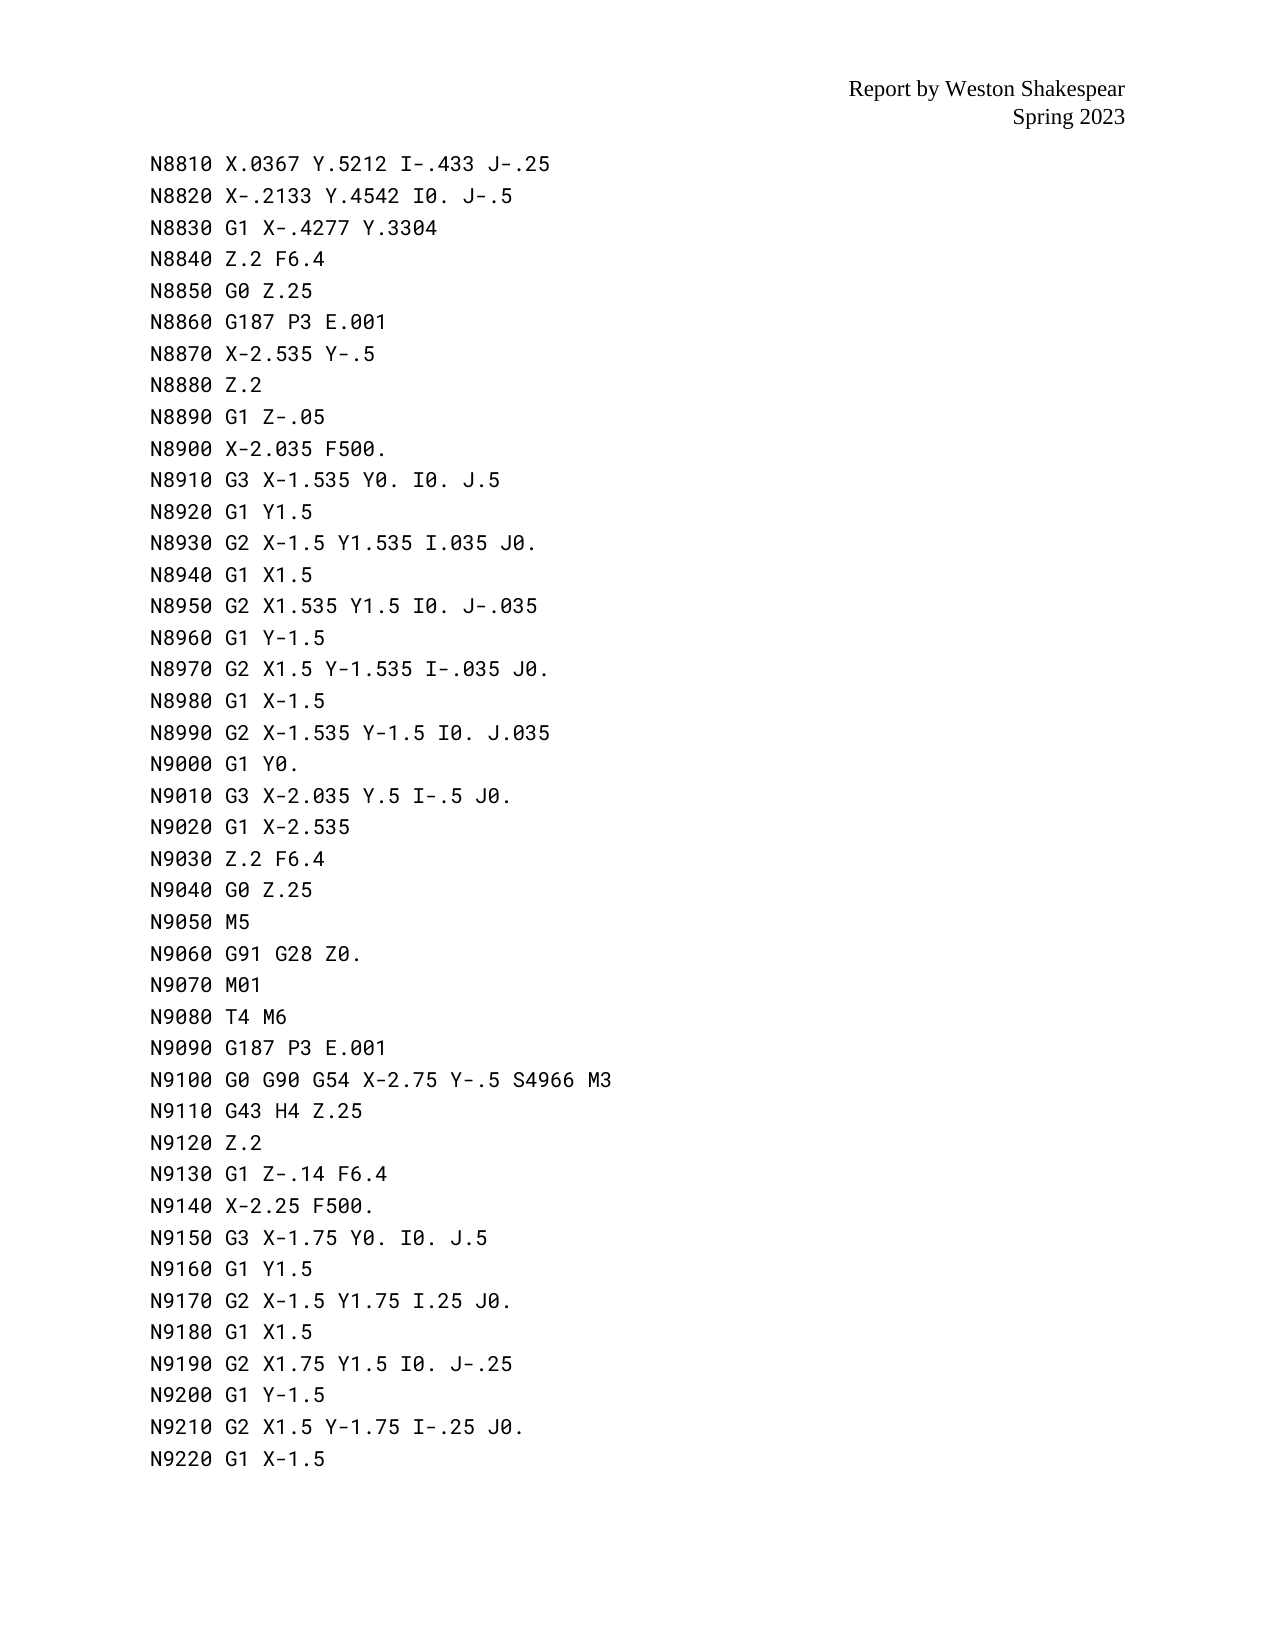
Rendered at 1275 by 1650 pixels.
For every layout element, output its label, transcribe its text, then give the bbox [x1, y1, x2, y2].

text N9150 G3 X-1.75 Y0. I0. J.5 [150, 1223, 1125, 1251]
text N8910 G3 X-1.535 Y0. I0. J.5 [150, 466, 1125, 493]
text N9080 T4 M6 [150, 1002, 1125, 1030]
text N9090 G187 P3 E.001 [150, 1034, 1125, 1061]
text N9110 G43 H4 Z.25 [150, 1097, 1125, 1124]
text N9000 G1 Y0. [150, 750, 1125, 777]
text N9100 G0 G90 G54 X-2.75 Y-.5 S4966 M3 [150, 1065, 1125, 1093]
text N8990 G2 X-1.535 Y-1.5 I0. J.035 [150, 718, 1125, 746]
text N9050 M5 [150, 907, 1125, 935]
text N9070 M01 [150, 971, 1125, 998]
text N8920 G1 Y1.5 [150, 497, 1125, 525]
text N9190 G2 X1.75 Y1.5 I0. J-.25 [150, 1349, 1125, 1377]
text N8890 G1 Z-.05 [150, 402, 1125, 430]
text N8950 G2 X1.535 Y1.5 I0. J-.035 [150, 592, 1125, 619]
text N8900 X-2.035 F500. [150, 434, 1125, 462]
text N9130 G1 Z-.14 F6.4 [150, 1160, 1125, 1187]
text N8850 G0 Z.25 [150, 276, 1125, 304]
text N9170 G2 X-1.5 Y1.75 I.25 J0. [150, 1286, 1125, 1314]
text N8970 G2 X1.5 Y-1.535 I-.035 J0. [150, 655, 1125, 682]
text N9210 G2 X1.5 Y-1.75 I-.25 J0. [150, 1412, 1125, 1440]
text N8960 G1 Y-1.5 [150, 623, 1125, 651]
text N8860 G187 P3 E.001 [150, 308, 1125, 335]
text N8980 G1 X-1.5 [150, 687, 1125, 714]
text N9030 Z.2 F6.4 [150, 844, 1125, 872]
text N9200 G1 Y-1.5 [150, 1381, 1125, 1408]
text N8810 X.0367 Y.5212 I-.433 J-.25 [150, 150, 1125, 177]
text N8870 X-2.535 Y-.5 [150, 339, 1125, 367]
text N9040 G0 Z.25 [150, 876, 1125, 903]
text N9120 Z.2 [150, 1128, 1125, 1156]
text N8830 G1 X-.4277 Y.3304 [150, 213, 1125, 241]
text N9140 X-2.25 F500. [150, 1192, 1125, 1219]
text N9180 G1 X1.5 [150, 1318, 1125, 1345]
text N8840 Z.2 F6.4 [150, 245, 1125, 272]
text N9220 G1 X-1.5 [150, 1444, 1125, 1472]
text N9060 G91 G28 Z0. [150, 939, 1125, 967]
text N9010 G3 X-2.035 Y.5 I-.5 J0. [150, 781, 1125, 809]
text N8820 X-.2133 Y.4542 I0. J-.5 [150, 182, 1125, 209]
text N8930 G2 X-1.5 Y1.535 I.035 J0. [150, 529, 1125, 556]
text N8880 Z.2 [150, 371, 1125, 398]
text N9020 G1 X-2.535 [150, 813, 1125, 840]
text N9160 G1 Y1.5 [150, 1255, 1125, 1282]
text N8940 G1 X1.5 [150, 560, 1125, 588]
